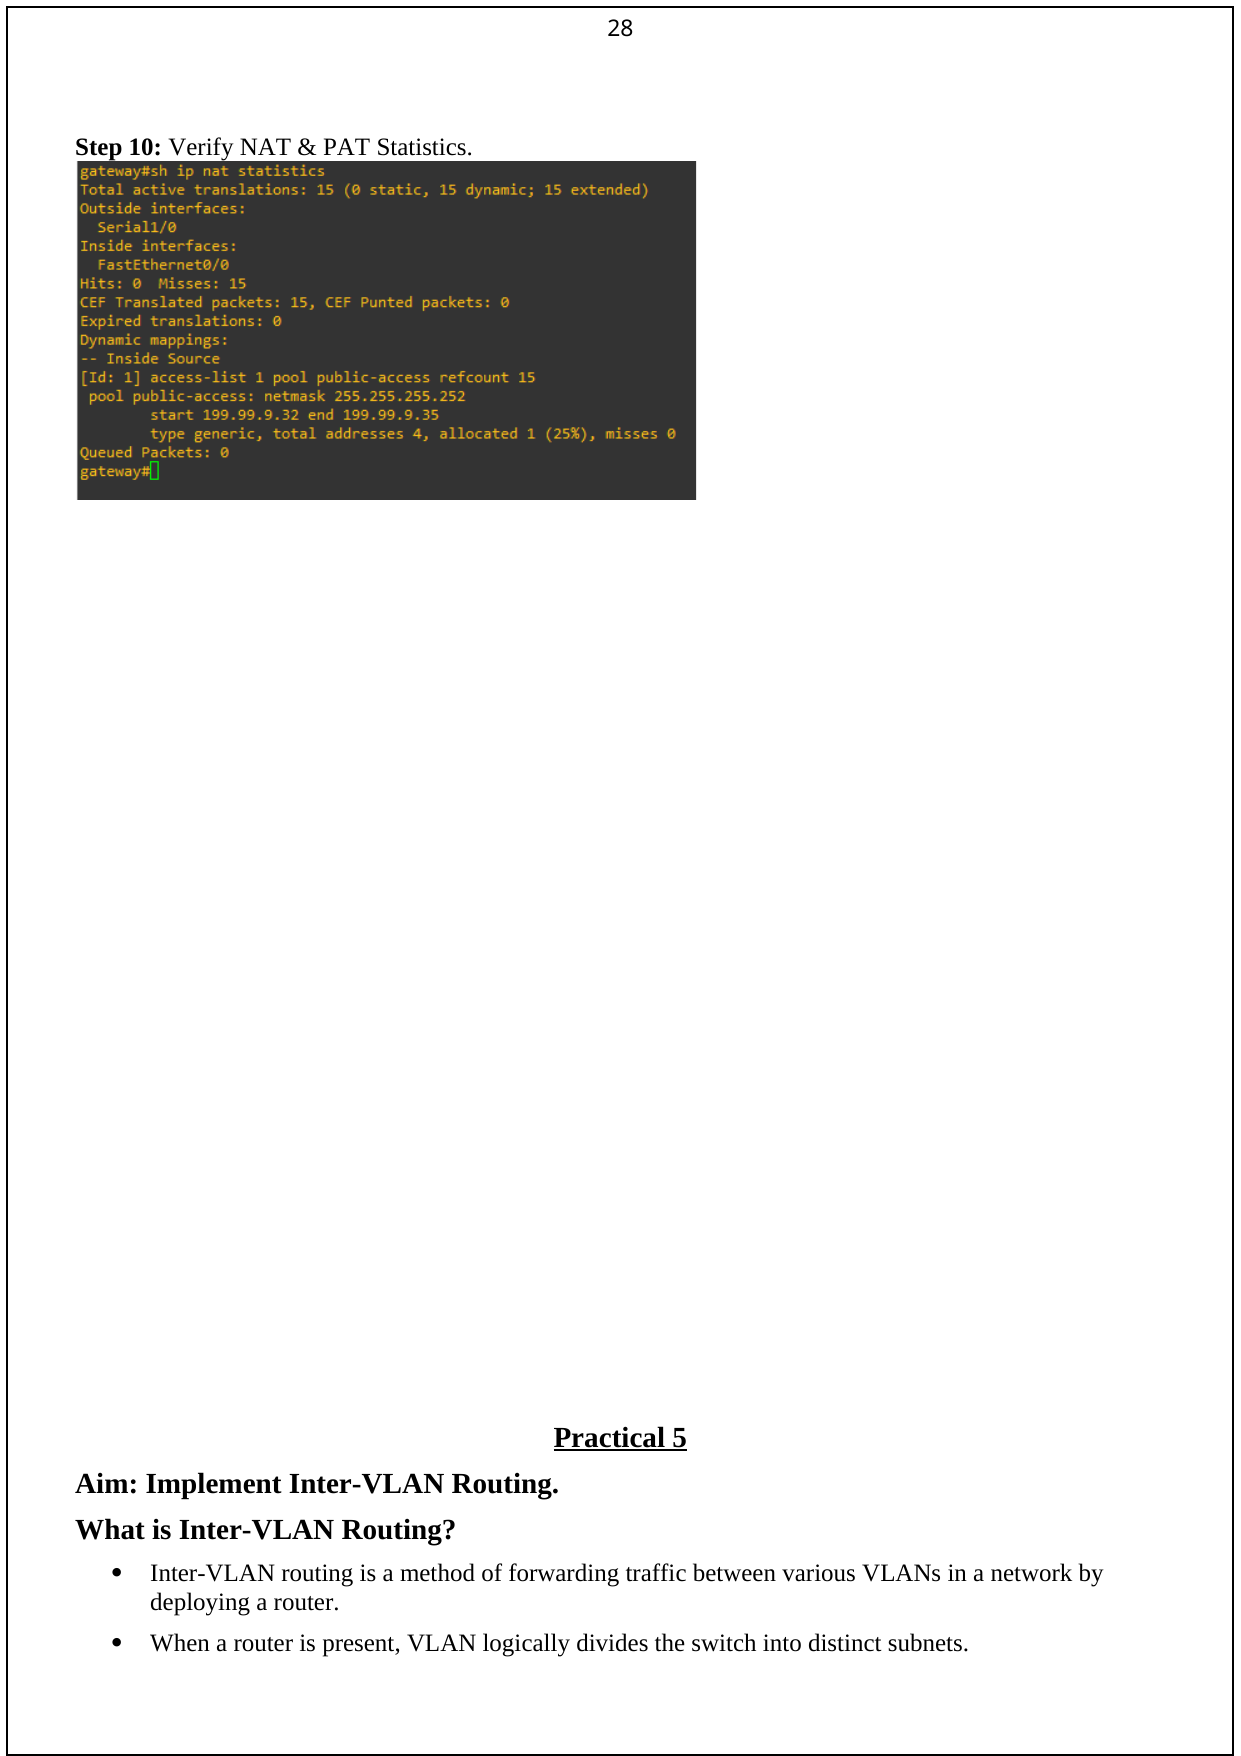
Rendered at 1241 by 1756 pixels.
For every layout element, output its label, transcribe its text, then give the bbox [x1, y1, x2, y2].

text Aim: Implement Inter-VLAN Routing. [75, 1466, 1165, 1499]
text Step 10: Verify NAT & PAT Statistics. [75, 132, 1165, 161]
list Inter-VLAN routing is a method of forwarding traffic between various VLANs in a network by deploying a router. [112, 1558, 1165, 1616]
text What is Inter-VLAN Routing? [75, 1512, 1165, 1546]
text Practical 5 [75, 1420, 1165, 1453]
picture [75, 161, 697, 500]
list When a router is present, VLAN logically divides the switch into distinct subnets. [112, 1628, 1165, 1657]
